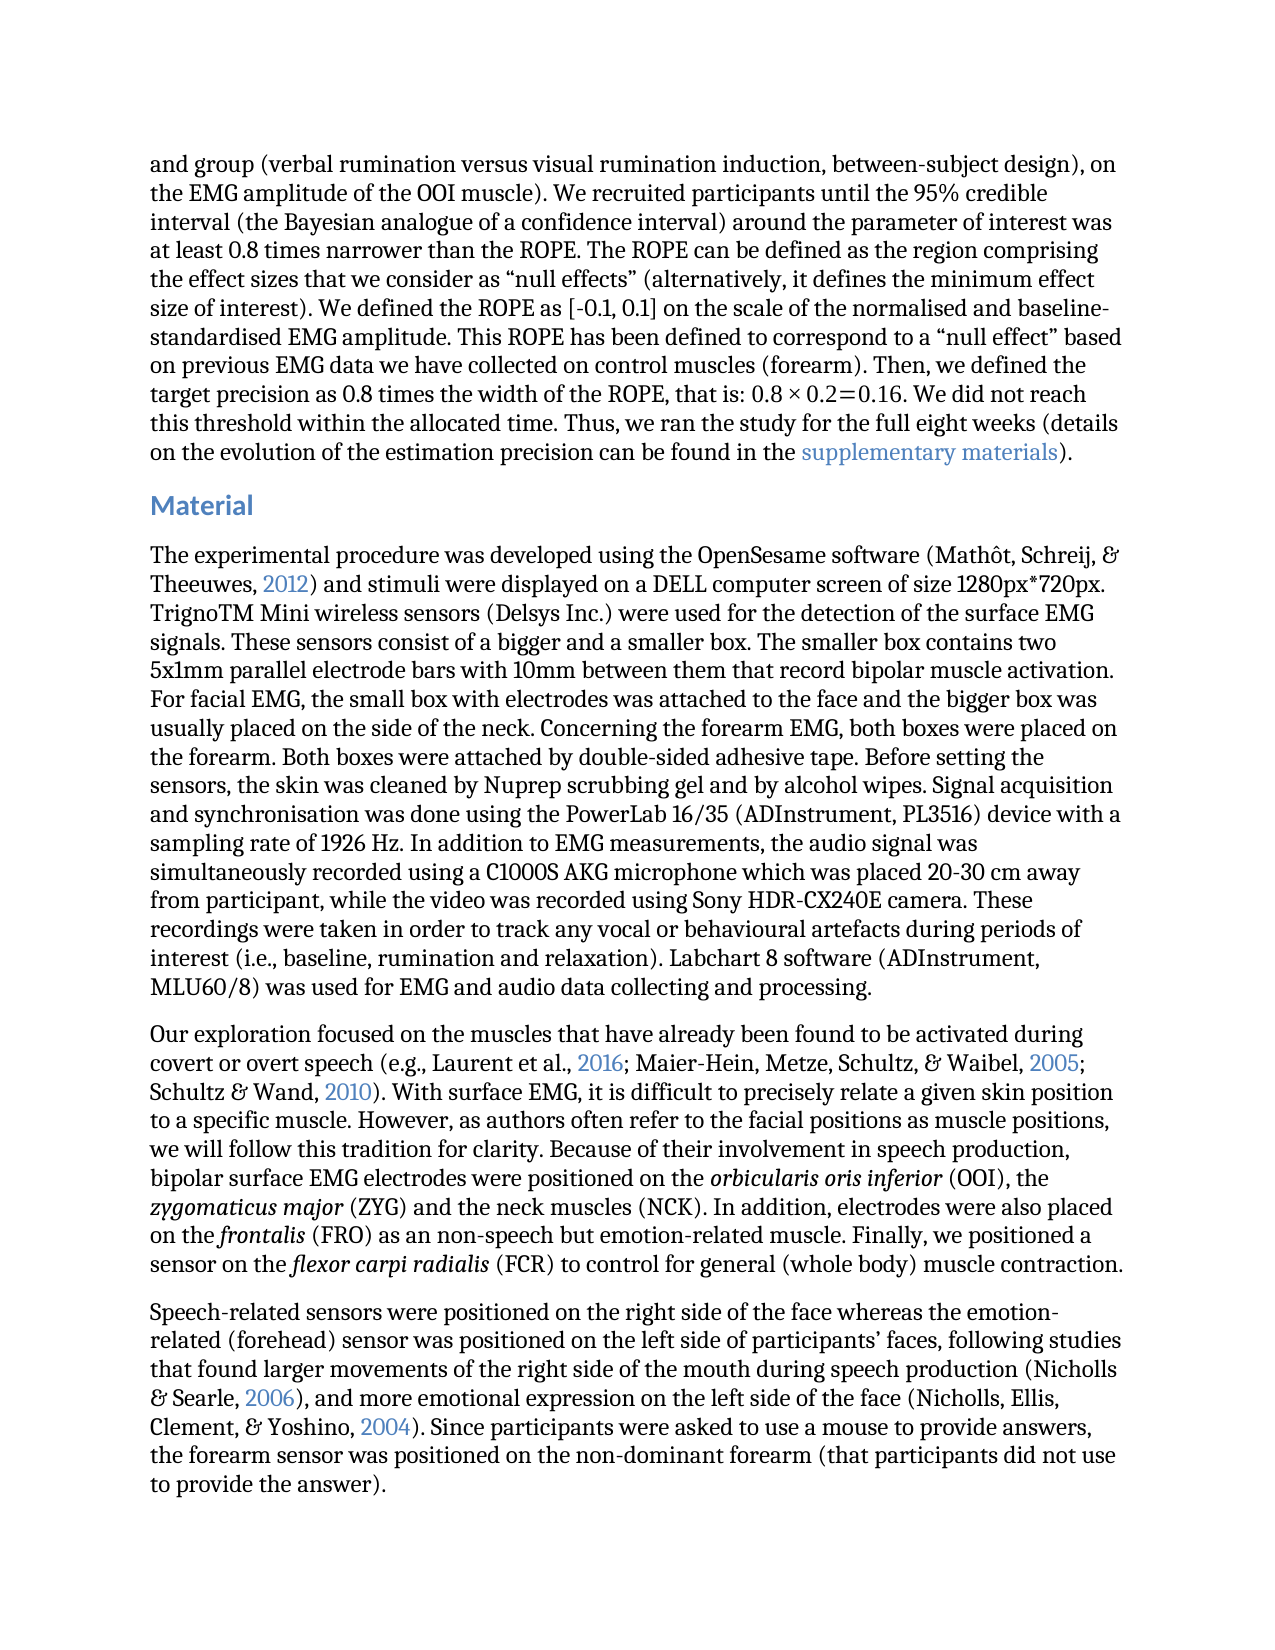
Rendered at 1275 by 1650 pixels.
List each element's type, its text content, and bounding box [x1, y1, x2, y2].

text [150, 150, 1125, 466]
text Our exploration focused on the muscles that have already been found to be activated during covert or overt speech (e.g., Laurent et al., 2016; Maier-Hein, Metze, Schultz, & Waibel, 2005; Schultz & Wand, 2010). With surface EMG, it is difficult to precisely relate a given skin position to a specific muscle. However, as authors often refer to the facial positions as muscle positions, we will follow this tradition for clarity. Because of their involvement in speech production, bipolar surface EMG electrodes were positioned on the orbicularis oris inferior (OOI), the zygomaticus major (ZYG) and the neck muscles (NCK). In addition, electrodes were also placed on the frontalis (FRO) as an non-speech but emotion-related muscle. Finally, we positioned a sensor on the flexor carpi radialis (FCR) to control for general (whole body) muscle contraction. [150, 1020, 1125, 1279]
text Speech-related sensors were positioned on the right side of the face whereas the emotion-related (forehead) sensor was positioned on the left side of participants’ faces, following studies that found larger movements of the right side of the mouth during speech production (Nicholls & Searle, 2006), and more emotional expression on the left side of the face (Nicholls, Ellis, Clement, & Yoshino, 2004). Since participants were asked to use a mouse to provide answers, the forearm sensor was positioned on the non-dominant forearm (that participants did not use to provide the answer). [150, 1298, 1125, 1499]
text The experimental procedure was developed using the OpenSesame software (Mathôt, Schreij, & Theeuwes, 2012) and stimuli were displayed on a DELL computer screen of size 1280px*720px. TrignoTM Mini wireless sensors (Delsys Inc.) were used for the detection of the surface EMG signals. These sensors consist of a bigger and a smaller box. The smaller box contains two 5x1mm parallel electrode bars with 10mm between them that record bipolar muscle activation. For facial EMG, the small box with electrodes was attached to the face and the bigger box was usually placed on the side of the neck. Concerning the forearm EMG, both boxes were placed on the forearm. Both boxes were attached by double-sided adhesive tape. Before setting the sensors, the skin was cleaned by Nuprep scrubbing gel and by alcohol wipes. Signal acquisition and synchronisation was done using the PowerLab 16/35 (ADInstrument, PL3516) device with a sampling rate of 1926 Hz. In addition to EMG measurements, the audio signal was simultaneously recorded using a C1000S AKG microphone which was placed 20-30 cm away from participant, while the video was recorded using Sony HDR-CX240E camera. These recordings were taken in order to track any vocal or behavioural artefacts during periods of interest (i.e., baseline, rumination and relaxation). Labchart 8 software (ADInstrument, MLU60/8) was used for EMG and audio data collecting and processing. [150, 541, 1125, 1001]
subtitle Material [150, 487, 1125, 523]
